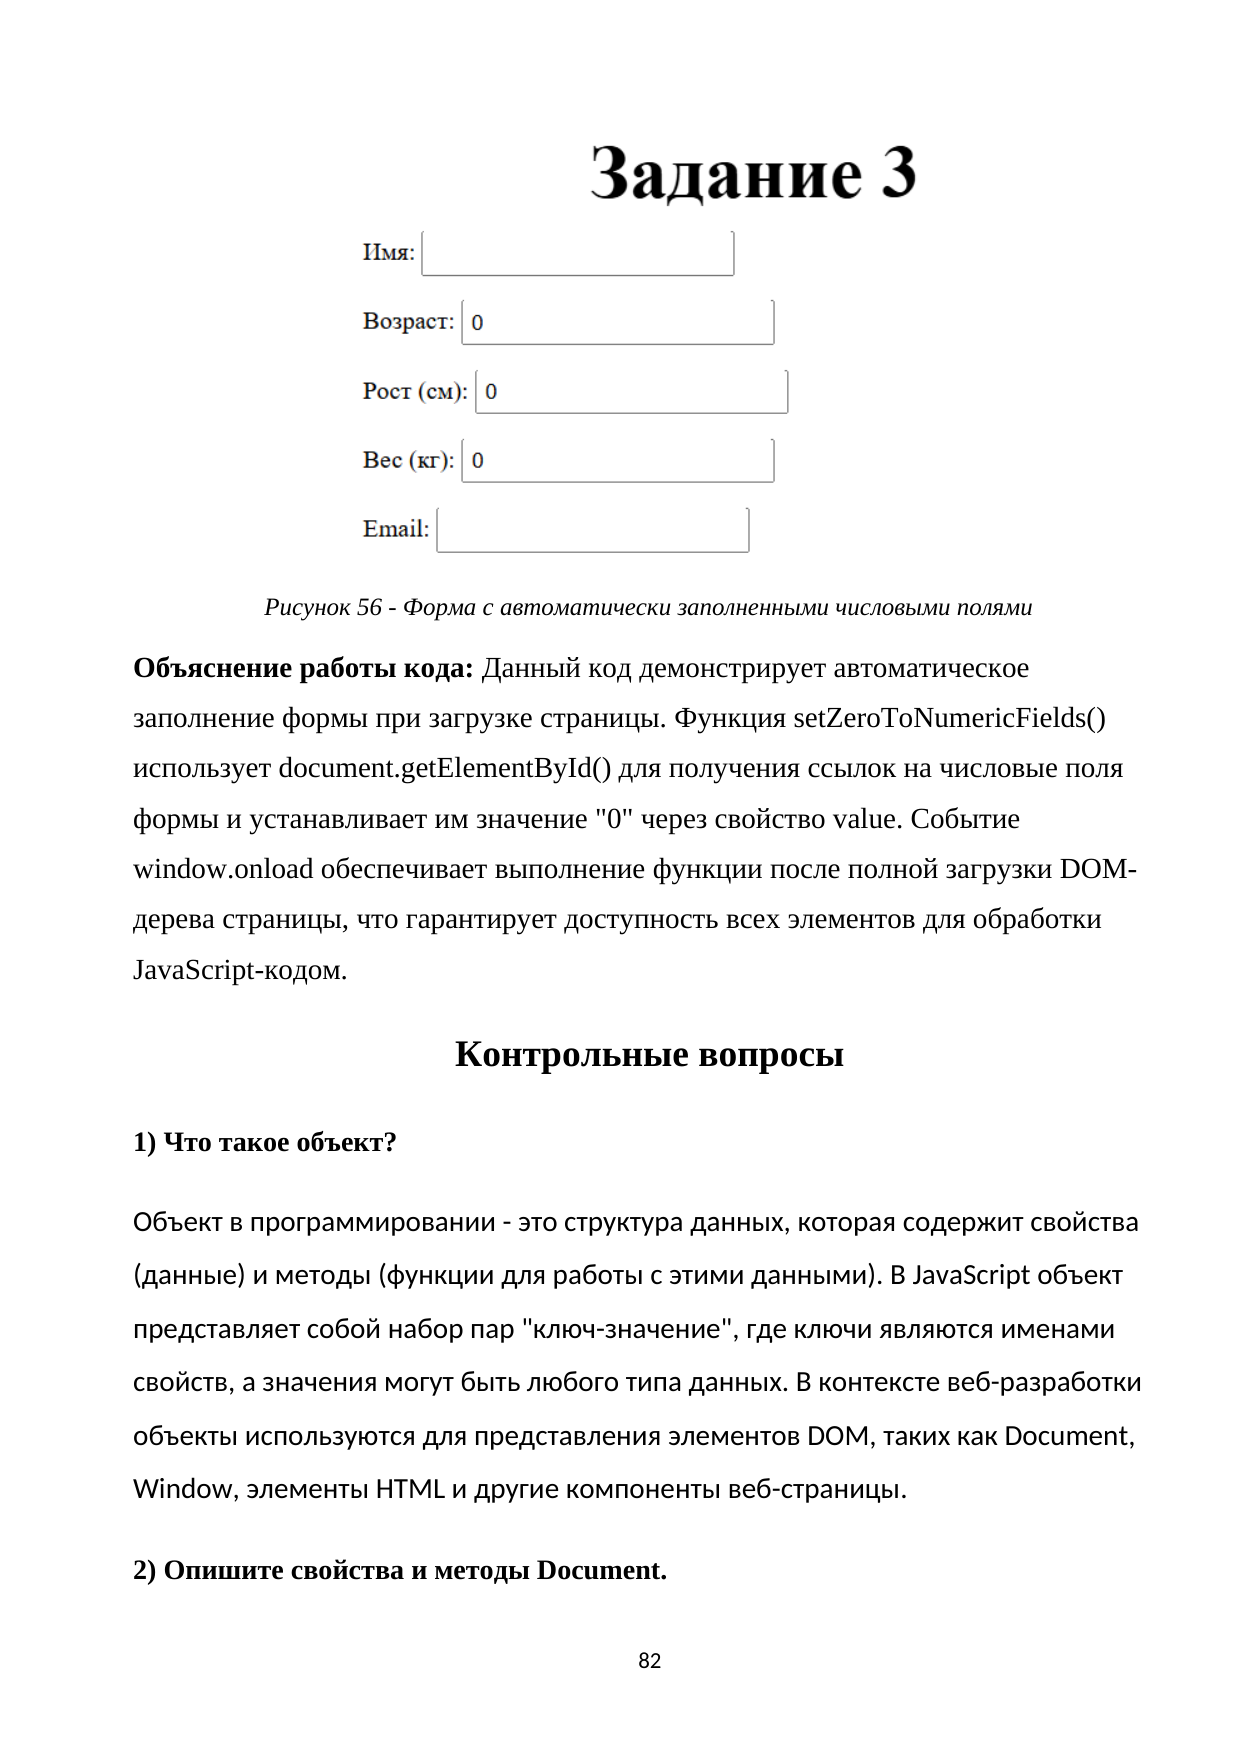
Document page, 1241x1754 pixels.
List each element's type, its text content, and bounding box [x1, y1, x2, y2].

subtitle 2) Опишите свойства и методы Document. [133, 1553, 1166, 1585]
subtitle 1) Что такое объект? [133, 1125, 1166, 1158]
text Контрольные вопросы [144, 1031, 1155, 1074]
text Рисунок 56 - Форма с автоматически заполненными числовыми полями [133, 592, 1166, 621]
text Объект в программировании - это структура данных, которая содержит свойства (данные) и методы (функции для работы с этими данными). В JavaScript объект представляет собой набор пар "ключ-значение", где ключи являются именами свойств, а значения могут быть любого типа данных. В контексте веб-разработки объекты используются для представления элементов DOM, таких как Document, Window, элементы HTML и другие компоненты веб-страницы. [133, 1203, 1166, 1506]
text Объяснение работы кода: Данный код демонстрирует автоматическое заполнение формы при загрузке страницы. Функция setZeroToNumericFields() использует document.getElementById() для получения ссылок на числовые поля формы и устанавливает им значение "0" через свойство value. Событие window.onload обеспечивает выполнение функции после полной загрузки DOM-дерева страницы, что гарантирует доступность всех элементов для обработки JavaScript-кодом. [133, 650, 1166, 985]
picture [330, 116, 969, 563]
